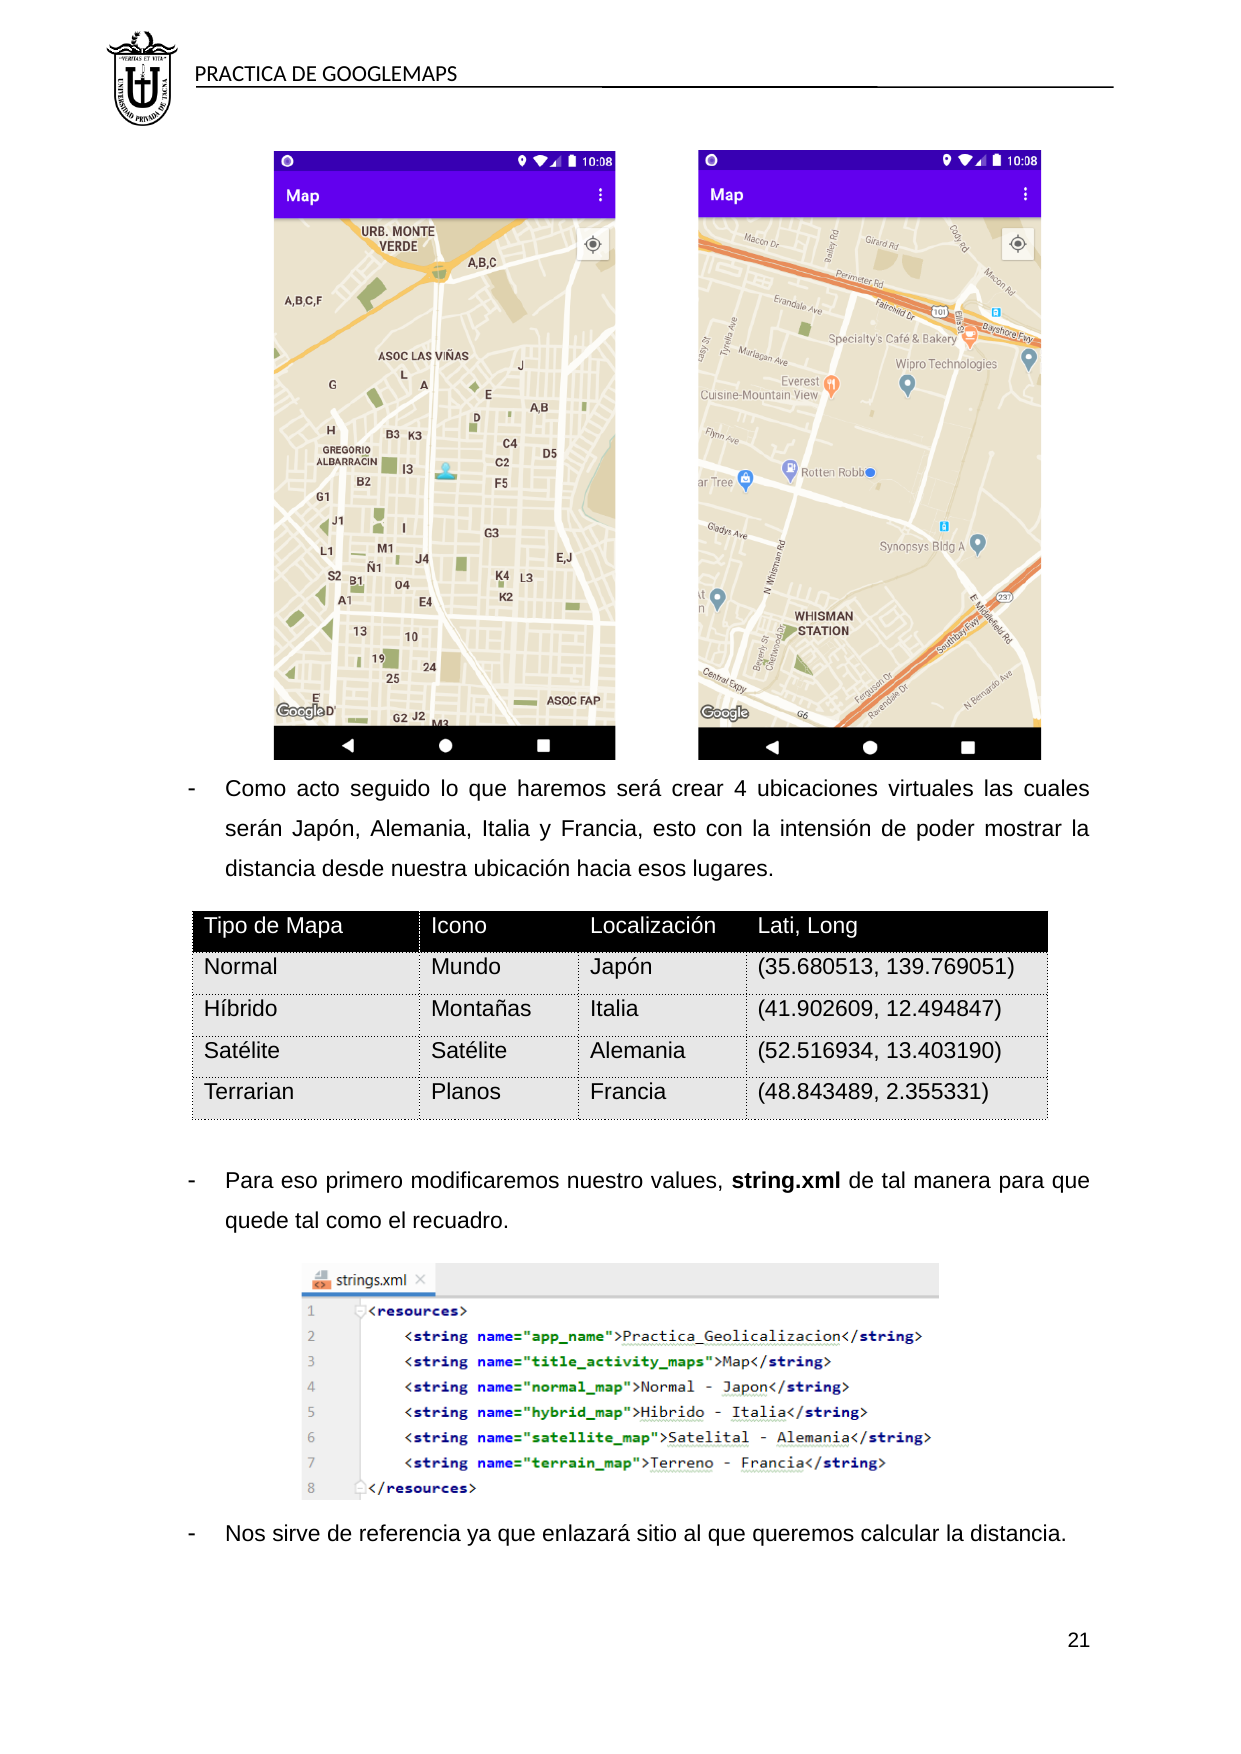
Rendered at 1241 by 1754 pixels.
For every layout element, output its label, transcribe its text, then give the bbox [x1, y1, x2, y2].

table_cell Mundo [420, 952, 579, 994]
table_cell Satélite [193, 1036, 419, 1077]
table_cell Normal [193, 952, 419, 994]
table_cell (48.843489, 2.355331) [746, 1077, 1048, 1119]
table_cell Montañas [420, 994, 579, 1036]
table_cell Planos [420, 1077, 579, 1119]
table_header Tipo de Mapa [193, 911, 419, 952]
table_cell Híbrido [193, 994, 419, 1036]
table_cell Francia [579, 1077, 746, 1119]
picture [273, 151, 616, 760]
table_header Icono [420, 911, 579, 952]
list Nos sirve de referencia ya que enlazará sitio al que queremos calcular la distancia. [187, 1518, 1090, 1547]
table_header Localización [579, 911, 746, 952]
table_cell (41.902609, 12.494847) [746, 994, 1048, 1036]
picture [301, 1263, 939, 1500]
table_cell Terrarian [193, 1077, 419, 1119]
table_cell Italia [579, 994, 746, 1036]
table_cell (52.516934, 13.403190) [746, 1036, 1048, 1077]
table_cell Alemania [579, 1036, 746, 1077]
list Como acto seguido lo que haremos será crear 4 ubicaciones virtuales las cuales serán Japón, Alemania, Italia y Francia, esto con la intensión de poder mostrar la distancia desde nuestra ubicación hacia esos lugares. [187, 773, 1090, 881]
table_cell Japón [579, 952, 746, 994]
picture [698, 150, 1042, 760]
table_cell Satélite [420, 1036, 579, 1077]
table_header Lati, Long [746, 911, 1048, 952]
list Para eso primero modificaremos nuestro values, string.xml de tal manera para que quede tal como el recuadro. [187, 1165, 1090, 1233]
table_cell (35.680513, 139.769051) [746, 952, 1048, 994]
